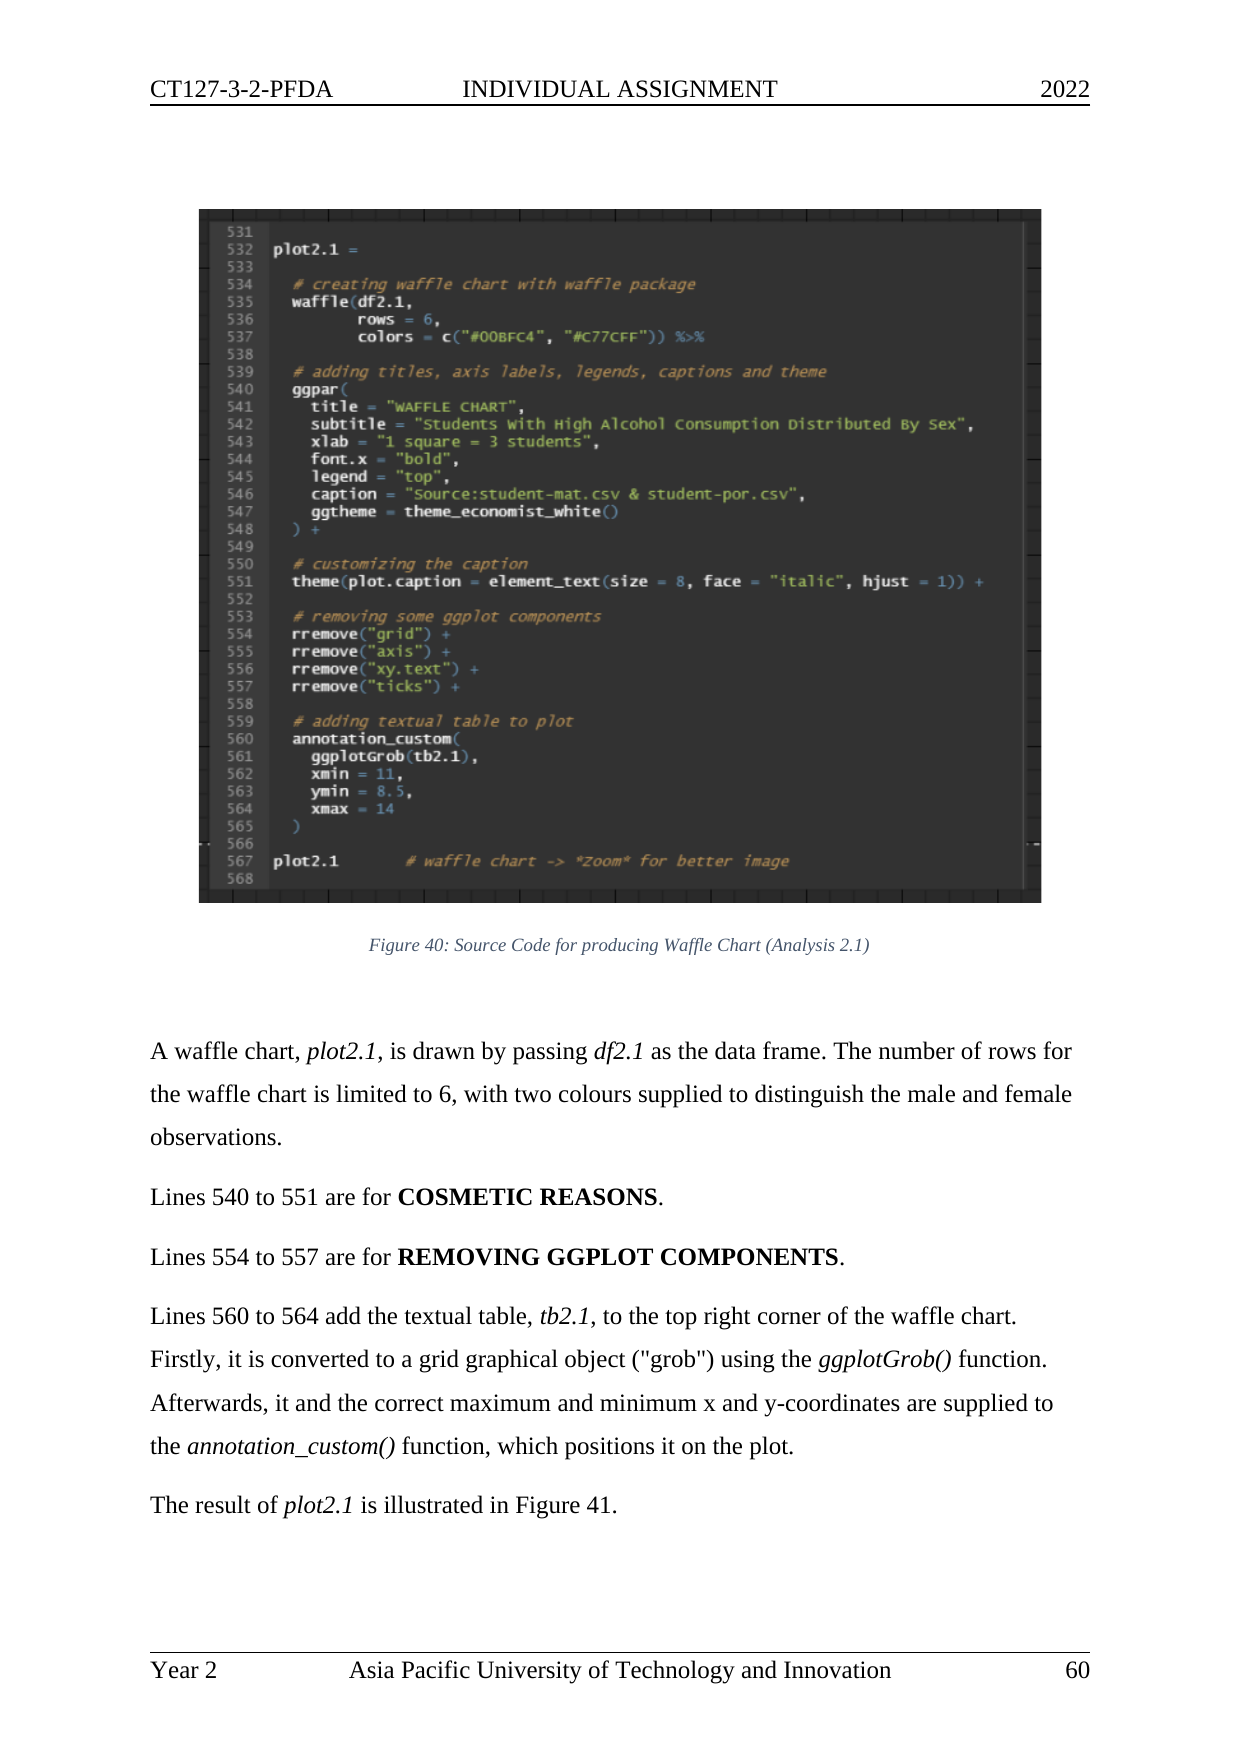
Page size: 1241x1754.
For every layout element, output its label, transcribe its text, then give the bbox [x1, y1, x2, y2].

text A waffle chart, plot2.1, is drawn by passing df2.1 as the data frame. The number of rows for the waffle chart is limited to 6, with two colours supplied to distinguish the male and female observations. [150, 1036, 1090, 1151]
text The result of plot2.1 is illustrated in Figure 41. [150, 1491, 1090, 1519]
text Figure 40: Source Code for producing Waffle Chart (Analysis 2.1) [150, 933, 1090, 955]
text Lines 554 to 557 are for REMOVING GGPLOT COMPONENTS. [150, 1242, 1090, 1270]
text Lines 560 to 564 add the textual table, tb2.1, to the top right corner of the waffle chart. Firstly, it is converted to a grid graphical object ("grob") using the ggplotGrob() function. Afterwards, it and the correct maximum and minimum x and y-coordinates are supplied to the annotation_custom() function, which positions it on the plot. [150, 1301, 1090, 1459]
text Lines 540 to 551 are for COSMETIC REASONS. [150, 1182, 1090, 1211]
picture [198, 209, 1042, 903]
